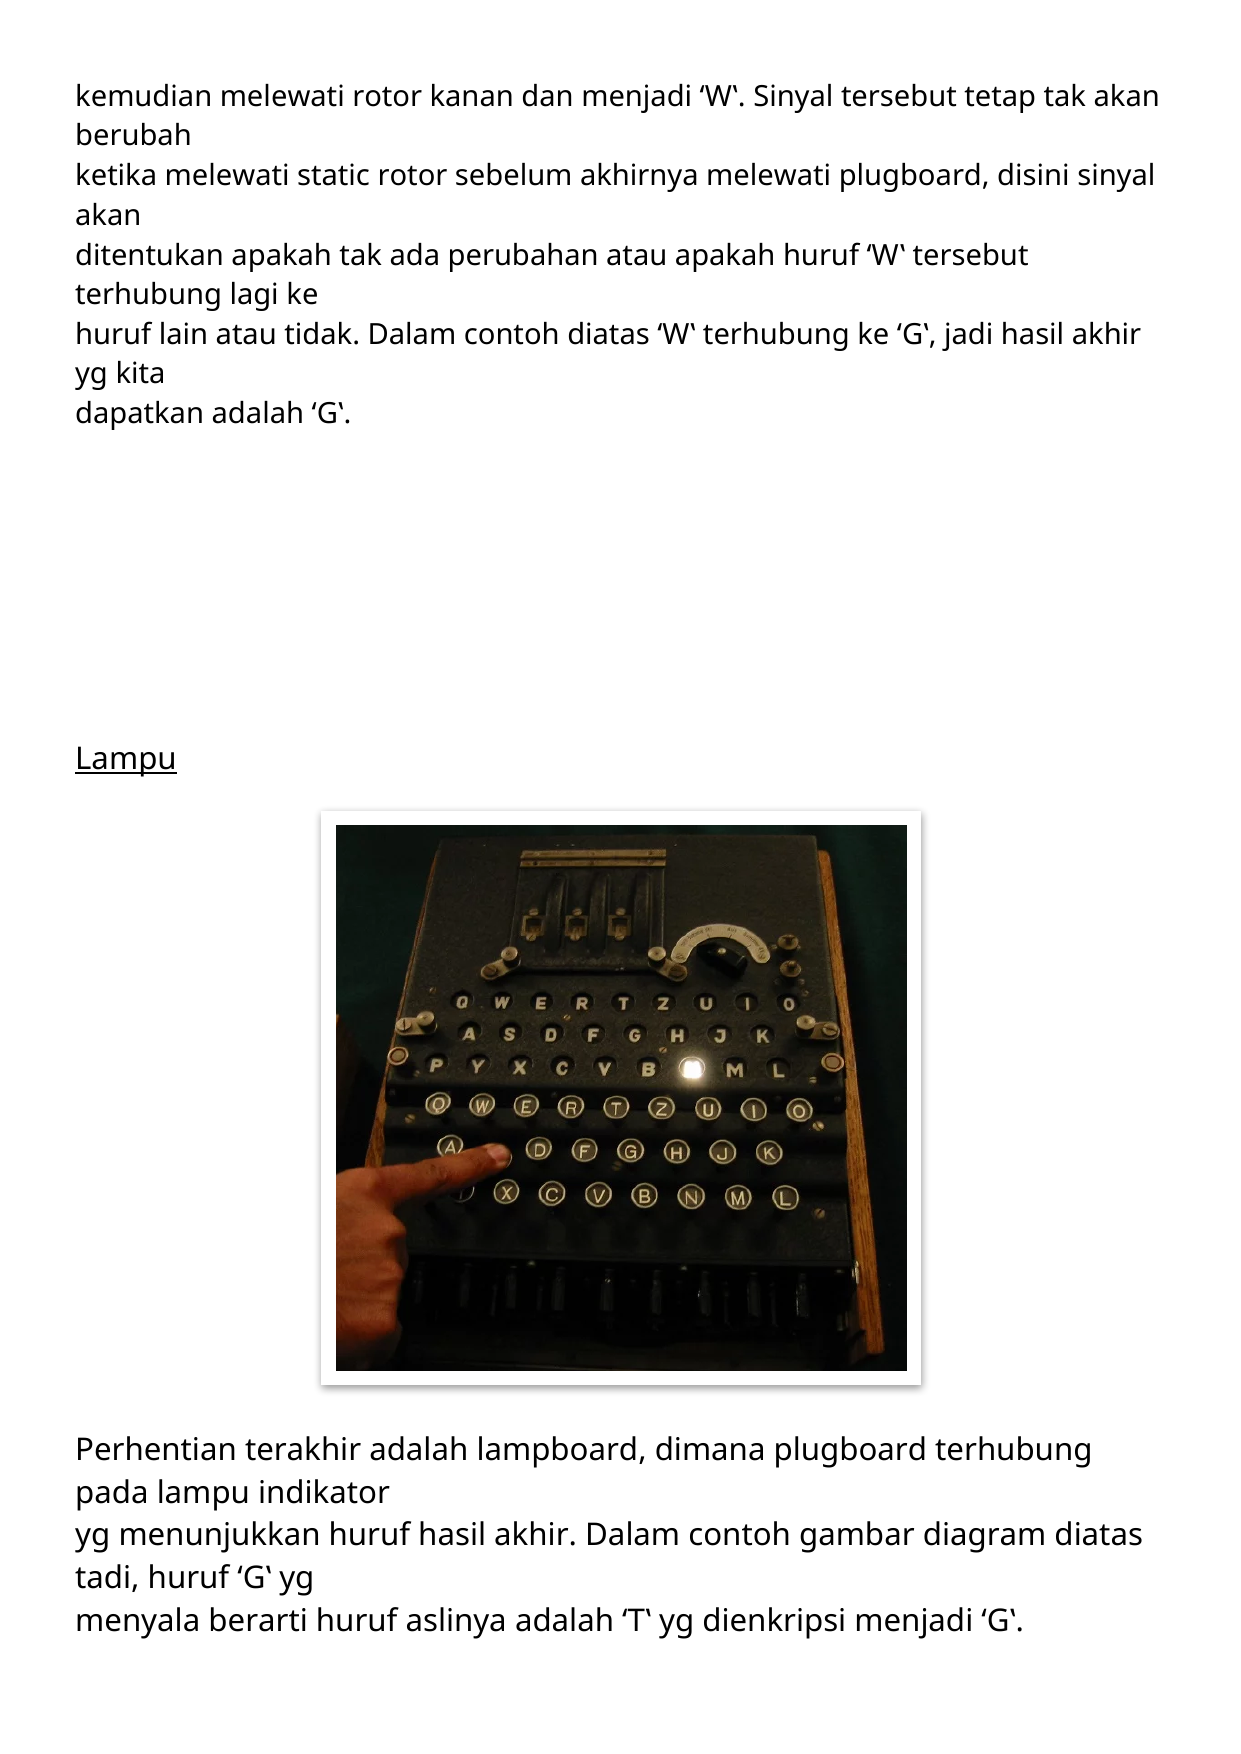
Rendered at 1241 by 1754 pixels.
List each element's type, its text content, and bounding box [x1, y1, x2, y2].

text dapatkan adalah ‘G‛. [75, 392, 1165, 432]
text Perhentian terakhir adalah lampboard, dimana plugboard terhubung pada lampu indikator [75, 1427, 1165, 1512]
text ditentukan apakah tak ada perubahan atau apakah huruf ‘W‛ tersebut terhubung lagi ke [75, 234, 1165, 313]
text yg menunjukkan huruf hasil akhir. Dalam contoh gambar diagram diatas tadi, huruf ‘G‛ yg [75, 1512, 1165, 1598]
picture [336, 825, 907, 1371]
text kemudian melewati rotor kanan dan menjadi ‘W‛. Sinyal tersebut tetap tak akan berubah [75, 75, 1165, 154]
text menyala berarti huruf aslinya adalah ‘T‛ yg dienkripsi menjadi ‘G‛. [75, 1598, 1165, 1640]
text ketika melewati static rotor sebelum akhirnya melewati plugboard, disini sinyal akan [75, 154, 1165, 234]
text huruf lain atau tidak. Dalam contoh diatas ‘W‛ terhubung ke ‘G‛, jadi hasil akhir yg kita [75, 313, 1165, 392]
text Lampu [75, 736, 1165, 778]
